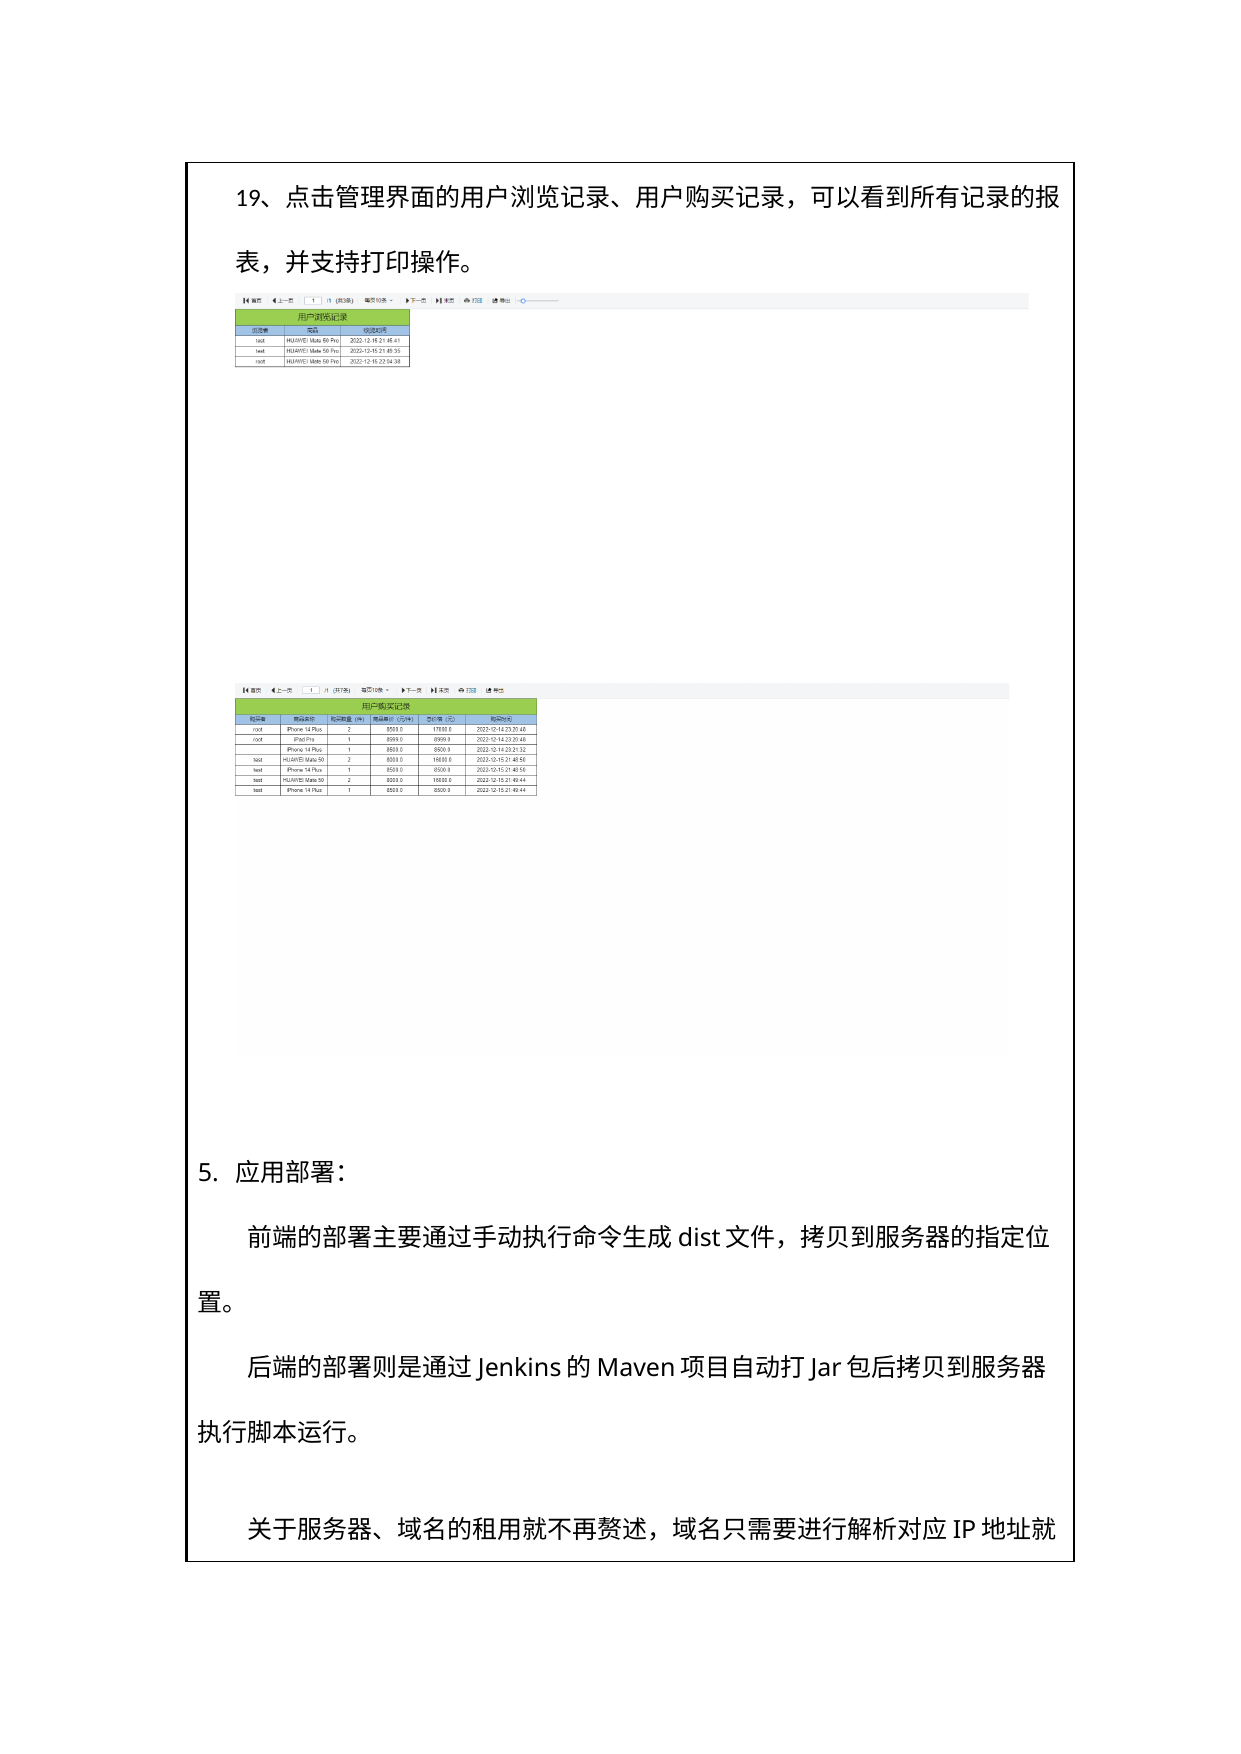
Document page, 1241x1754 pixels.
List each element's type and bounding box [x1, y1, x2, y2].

table_cell [188, 163, 1073, 1561]
picture [235, 293, 1029, 677]
picture [235, 683, 1010, 1058]
